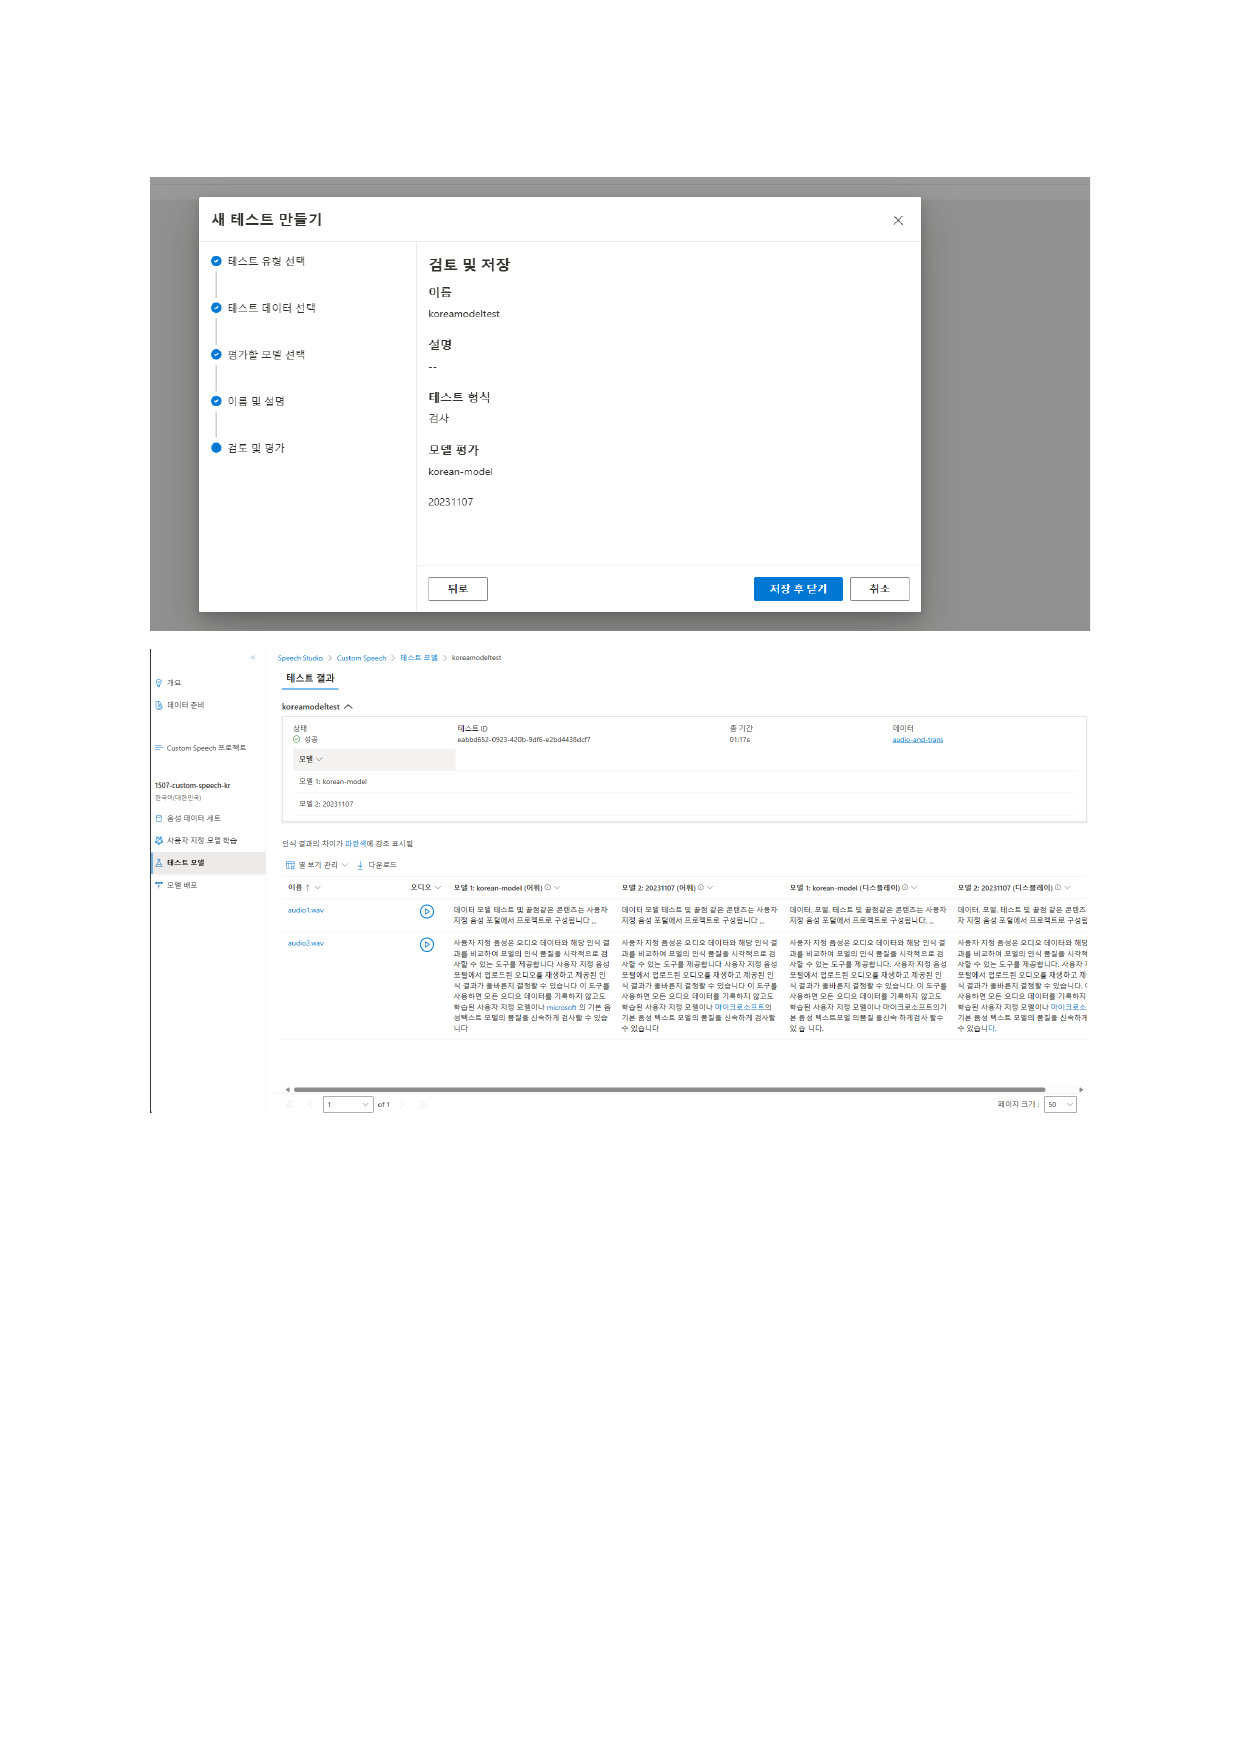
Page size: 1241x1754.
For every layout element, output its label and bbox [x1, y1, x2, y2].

picture [150, 177, 1091, 631]
picture [150, 649, 1091, 1113]
